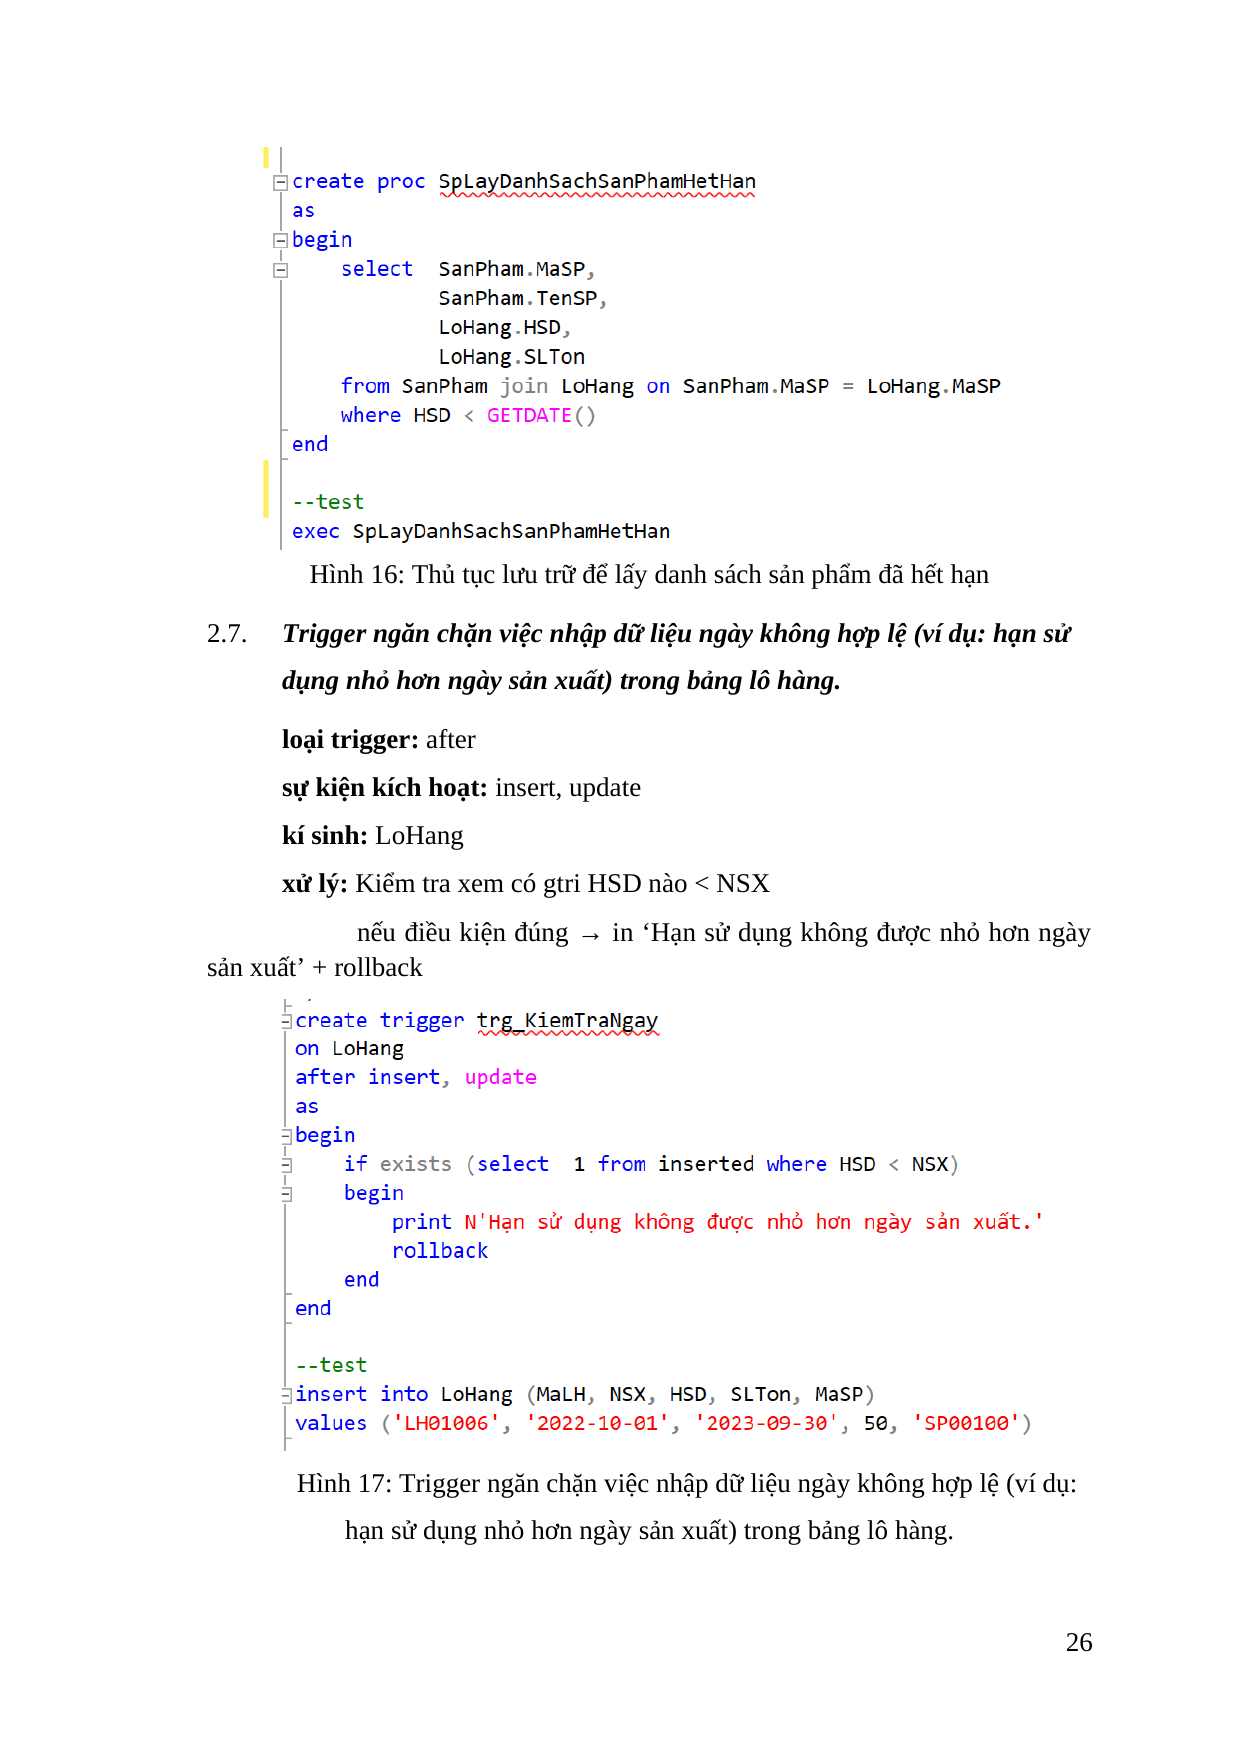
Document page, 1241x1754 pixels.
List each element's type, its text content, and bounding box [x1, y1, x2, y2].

text loại trigger: after [207, 723, 1092, 754]
text Hình 16: Thủ tục lưu trữ để lấy danh sách sản phẩm đã hết hạn [207, 558, 1092, 589]
subtitle Trigger ngăn chặn việc nhập dữ liệu ngày không hợp lệ (ví dụ: hạn sử dụng nhỏ hơn ngày sản xuất) trong bảng lô hàng. [207, 617, 1092, 695]
text sự kiện kích hoạt: insert, update [207, 771, 1092, 802]
text Hình 17: Trigger ngăn chặn việc nhập dữ liệu ngày không hợp lệ (ví dụ: hạn sử dụng nhỏ hơn ngày sản xuất) trong bảng lô hàng. [207, 1467, 1092, 1545]
text nếu điều kiện đúng → in ‘Hạn sử dụng không được nhỏ hơn ngày sản xuất’ + rollback [207, 916, 1092, 983]
picture [281, 999, 1089, 1451]
text kí sinh: LoHang [207, 819, 1092, 851]
text xử lý: Kiểm tra xem có gtri HSD nào < NSX [207, 868, 1092, 899]
picture [263, 147, 1037, 550]
